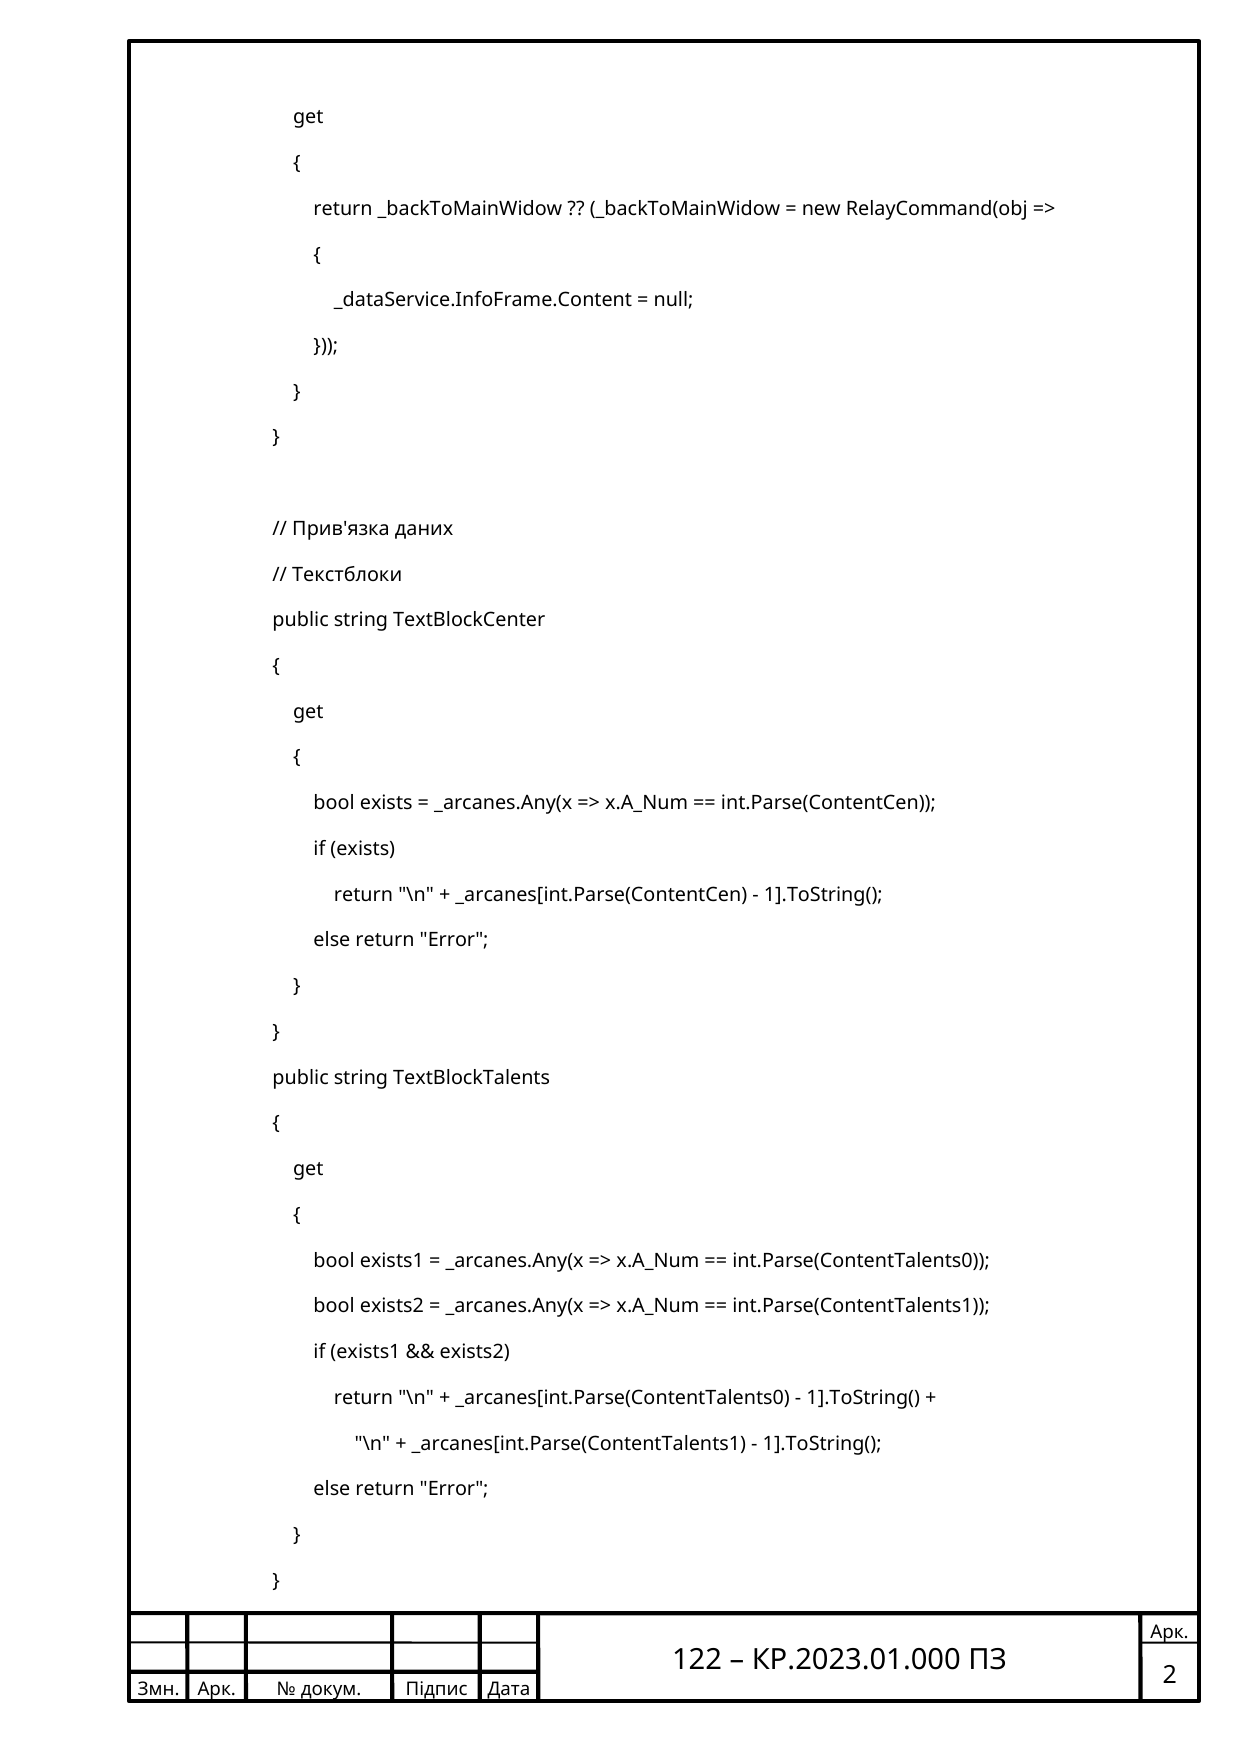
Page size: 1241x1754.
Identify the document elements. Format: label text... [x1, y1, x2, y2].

text { [173, 1109, 1152, 1136]
text } [173, 423, 1152, 450]
text } [173, 377, 1152, 404]
text public string TextBlockCenter [173, 606, 1152, 633]
text return "\n" + _arcanes[int.Parse(ContentTalents0) - 1].ToString() + [173, 1383, 1152, 1410]
text { [173, 1200, 1152, 1227]
text bool exists = _arcanes.Any(x => x.A_Num == int.Parse(ContentCen)); [173, 788, 1152, 816]
text public string TextBlockTalents [173, 1063, 1152, 1090]
text get [173, 103, 1152, 129]
text { [173, 743, 1152, 770]
text if (exists) [173, 834, 1152, 861]
text { [173, 240, 1152, 267]
text } [173, 1017, 1152, 1044]
text else return "Error"; [173, 926, 1152, 953]
text "\n" + _arcanes[int.Parse(ContentTalents1) - 1].ToString(); [173, 1429, 1152, 1456]
text bool exists2 = _arcanes.Any(x => x.A_Num == int.Parse(ContentTalents1)); [173, 1292, 1152, 1318]
text { [173, 651, 1152, 678]
text })); [173, 331, 1152, 358]
text } [173, 1566, 1152, 1593]
text } [173, 1520, 1152, 1547]
text return _backToMainWidow ?? (_backToMainWidow = new RelayCommand(obj => [173, 194, 1152, 221]
text bool exists1 = _arcanes.Any(x => x.A_Num == int.Parse(ContentTalents0)); [173, 1246, 1152, 1273]
text // Текстблоки [173, 560, 1152, 587]
text // Прив'язка даних [173, 514, 1152, 541]
text return "\n" + _arcanes[int.Parse(ContentCen) - 1].ToString(); [173, 880, 1152, 907]
text if (exists1 && exists2) [173, 1337, 1152, 1364]
text get [173, 697, 1152, 724]
text { [173, 148, 1152, 175]
text else return "Error"; [173, 1474, 1152, 1501]
text _dataService.InfoFrame.Content = null; [173, 286, 1152, 312]
text } [173, 971, 1152, 998]
text get [173, 1154, 1152, 1181]
